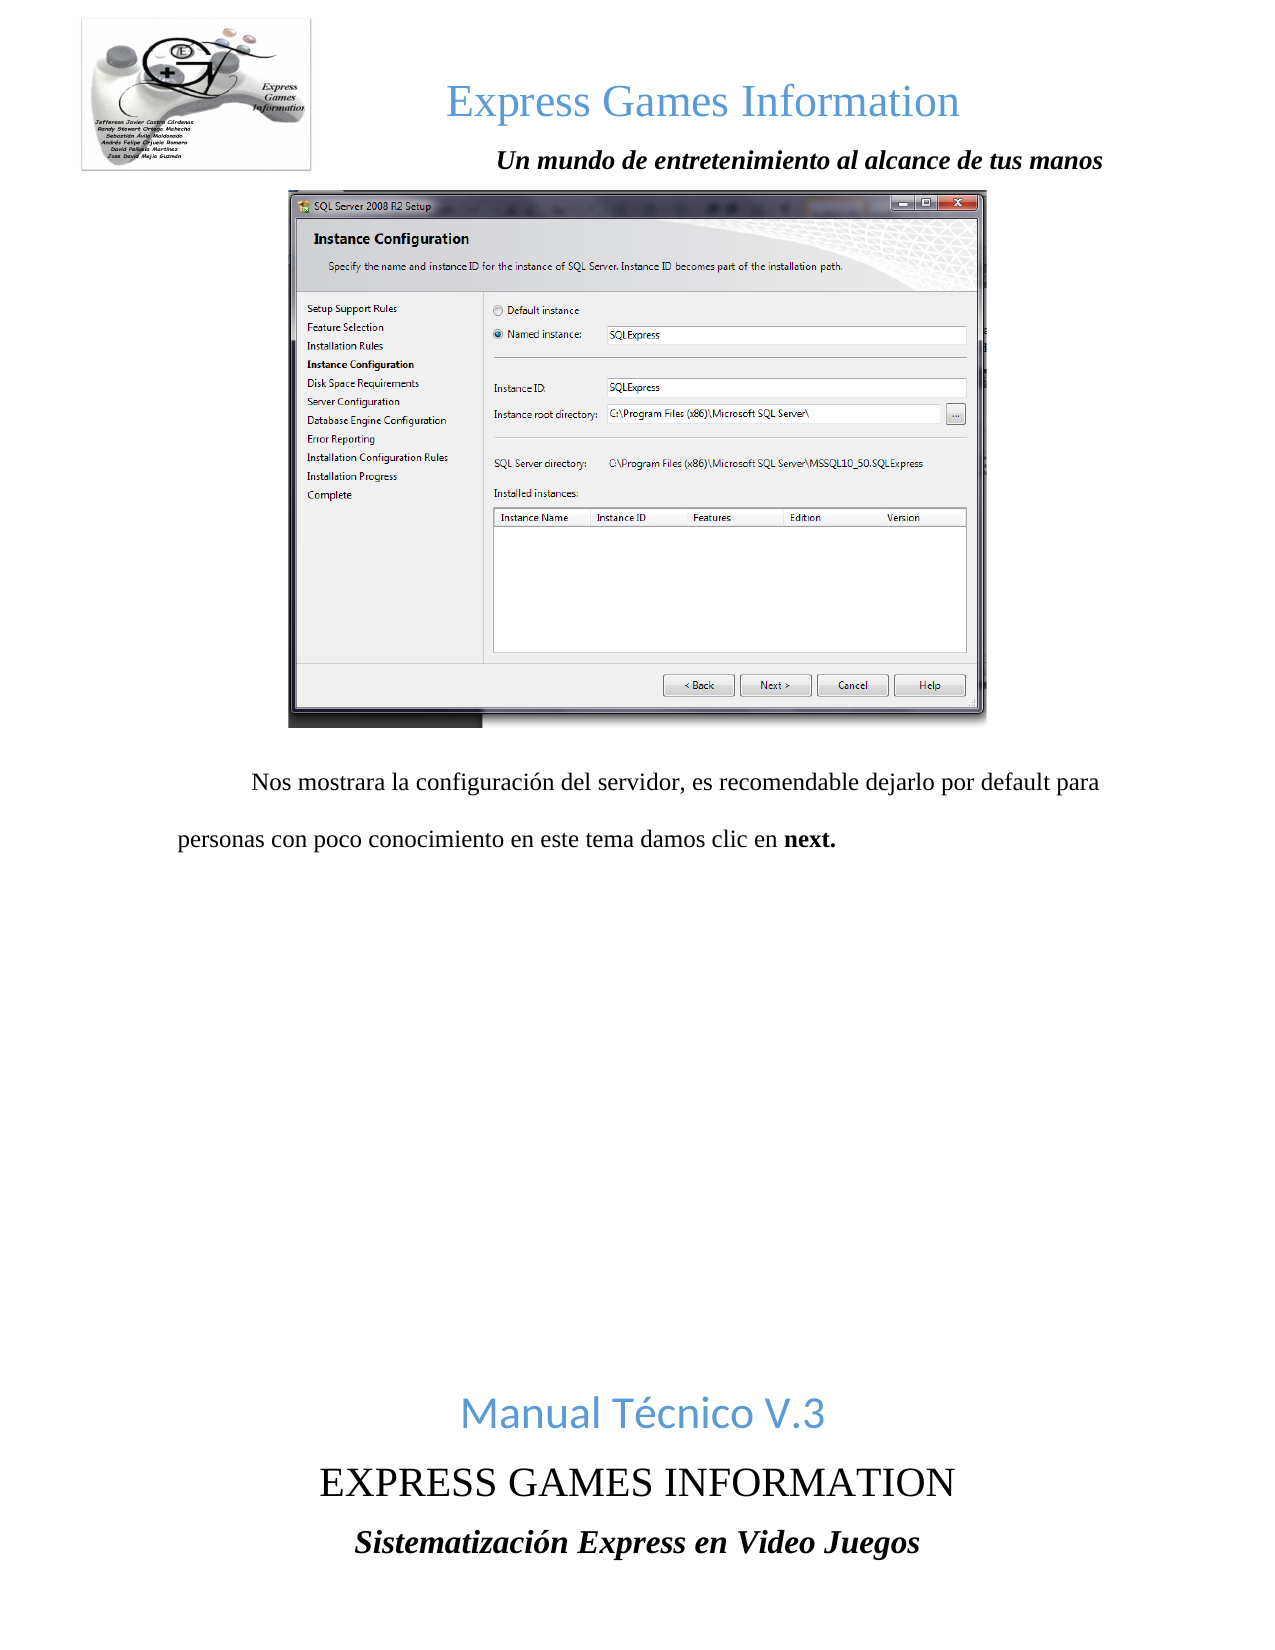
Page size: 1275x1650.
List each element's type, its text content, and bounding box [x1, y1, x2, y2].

picture [288, 190, 987, 728]
text Nos mostrara la configuración del servidor, es recomendable dejarlo por default para personas con poco conocimiento en este tema damos clic en next. [177, 767, 1127, 853]
picture [75, 15, 316, 174]
